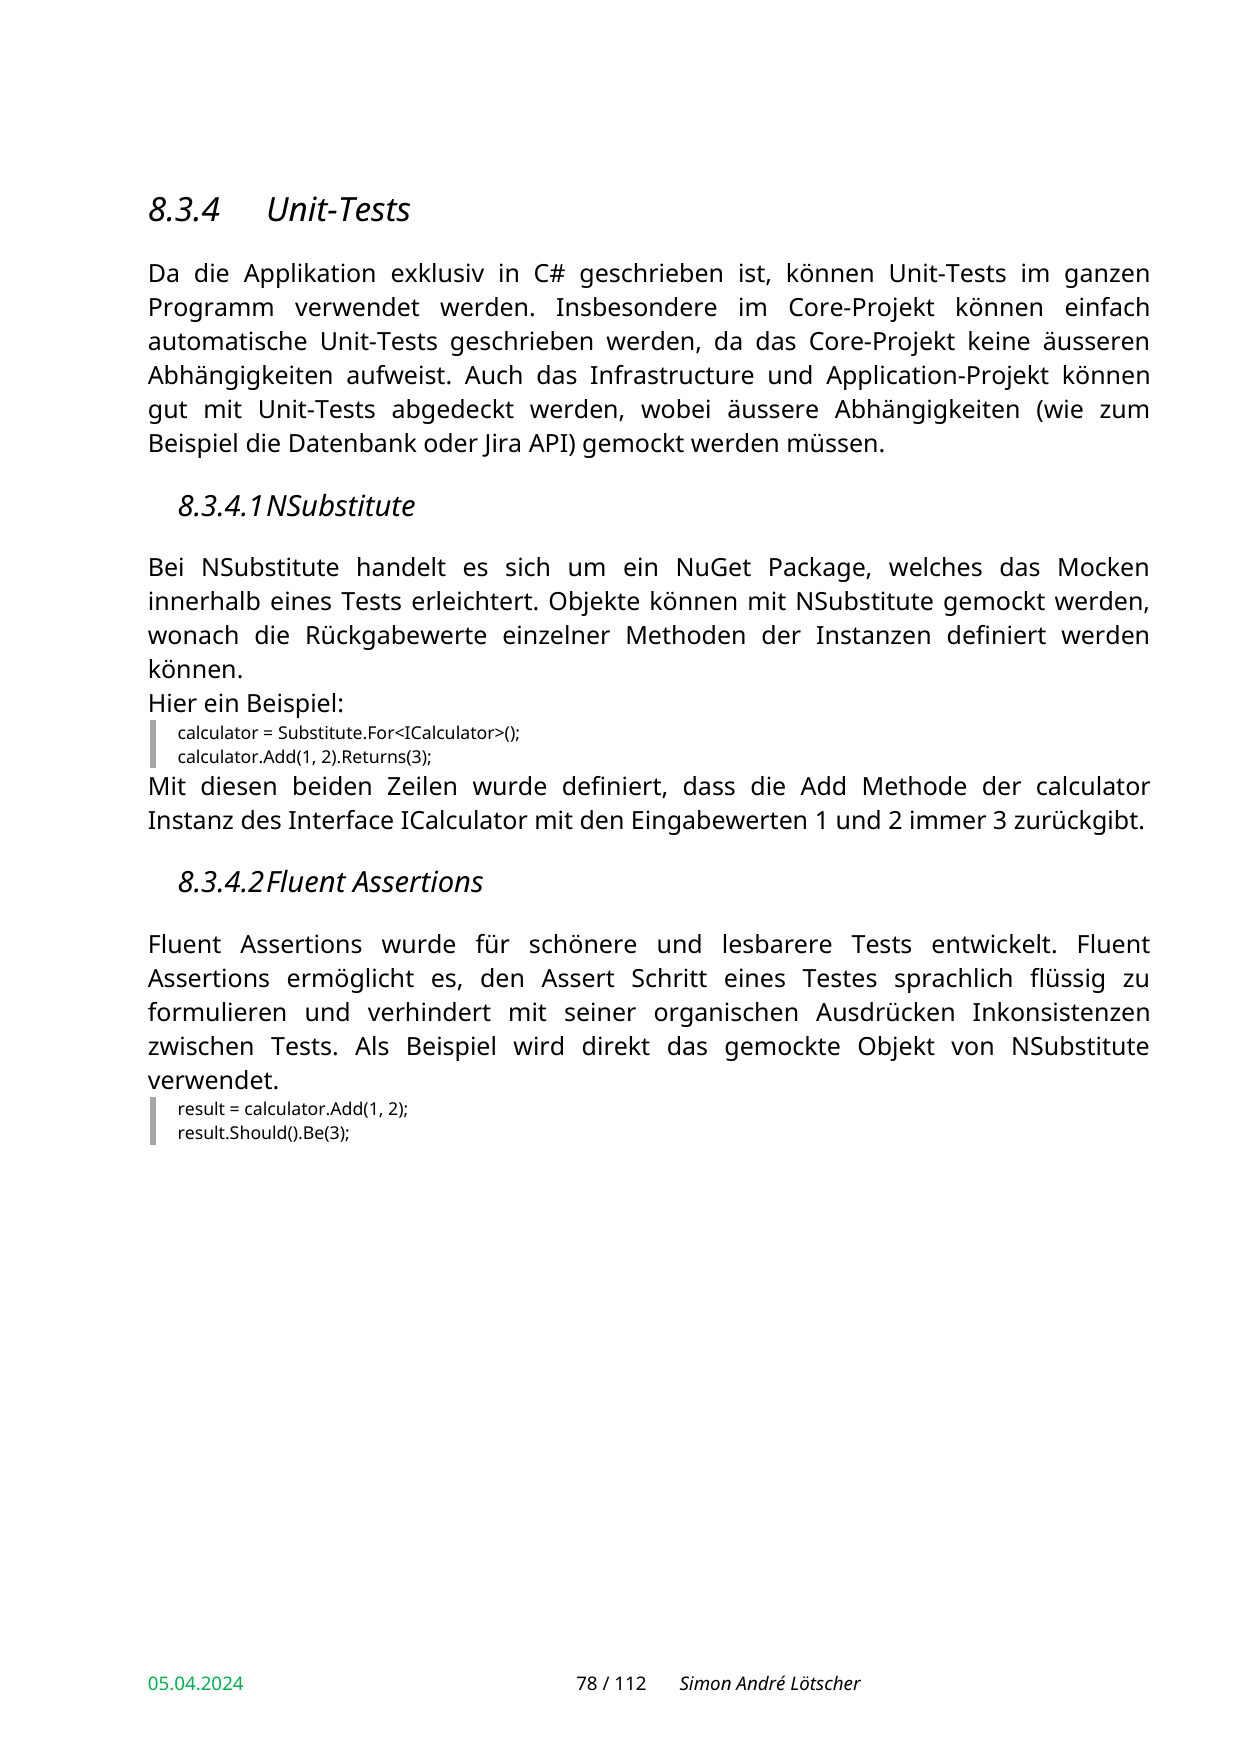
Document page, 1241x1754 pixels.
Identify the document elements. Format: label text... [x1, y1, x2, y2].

text Fluent Assertions wurde für schönere und lesbarere Tests entwickelt. Fluent Assertions ermöglicht es, den Assert Schritt eines Testes sprachlich flüssig zu formulieren und verhindert mit seiner organischen Ausdrücken Inkonsistenzen zwischen Tests. Als Beispiel wird direkt das gemockte Objekt von NSubstitute verwendet. [148, 926, 1152, 1097]
text Bei NSubstitute handelt es sich um ein NuGet Package, welches das Mocken innerhalb eines Tests erleichtert. Objekte können mit NSubstitute gemockt werden, wonach die Rückgabewerte einzelner Methoden der Instanzen definiert werden können. [148, 550, 1152, 686]
text calculator = Substitute.For<ICalculator>(); [156, 720, 1152, 744]
text Hier ein Beispiel: [148, 686, 1152, 720]
text Fluent Assertions [177, 862, 1152, 901]
text result = calculator.Add(1, 2); [156, 1097, 1152, 1121]
text result.Should().Be(3); [156, 1121, 1152, 1145]
text Da die Applikation exklusiv in C# geschrieben ist, können Unit-Tests im ganzen Programm verwendet werden. Insbesondere im Core-Projekt können einfach automatische Unit-Tests geschrieben werden, da das Core-Projekt keine äusseren Abhängigkeiten aufweist. Auch das Infrastructure und Application-Projekt können gut mit Unit-Tests abgedeckt werden, wobei äussere Abhängigkeiten (wie zum Beispiel die Datenbank oder Jira API) gemockt werden müssen. [148, 256, 1152, 460]
text Unit-Tests [148, 185, 1152, 231]
text NSubstitute [177, 485, 1152, 525]
text Mit diesen beiden Zeilen wurde definiert, dass die Add Methode der calculator Instanz des Interface ICalculator mit den Eingabewerten 1 und 2 immer 3 zurückgibt. [148, 768, 1152, 837]
text calculator.Add(1, 2).Returns(3); [156, 744, 1152, 768]
